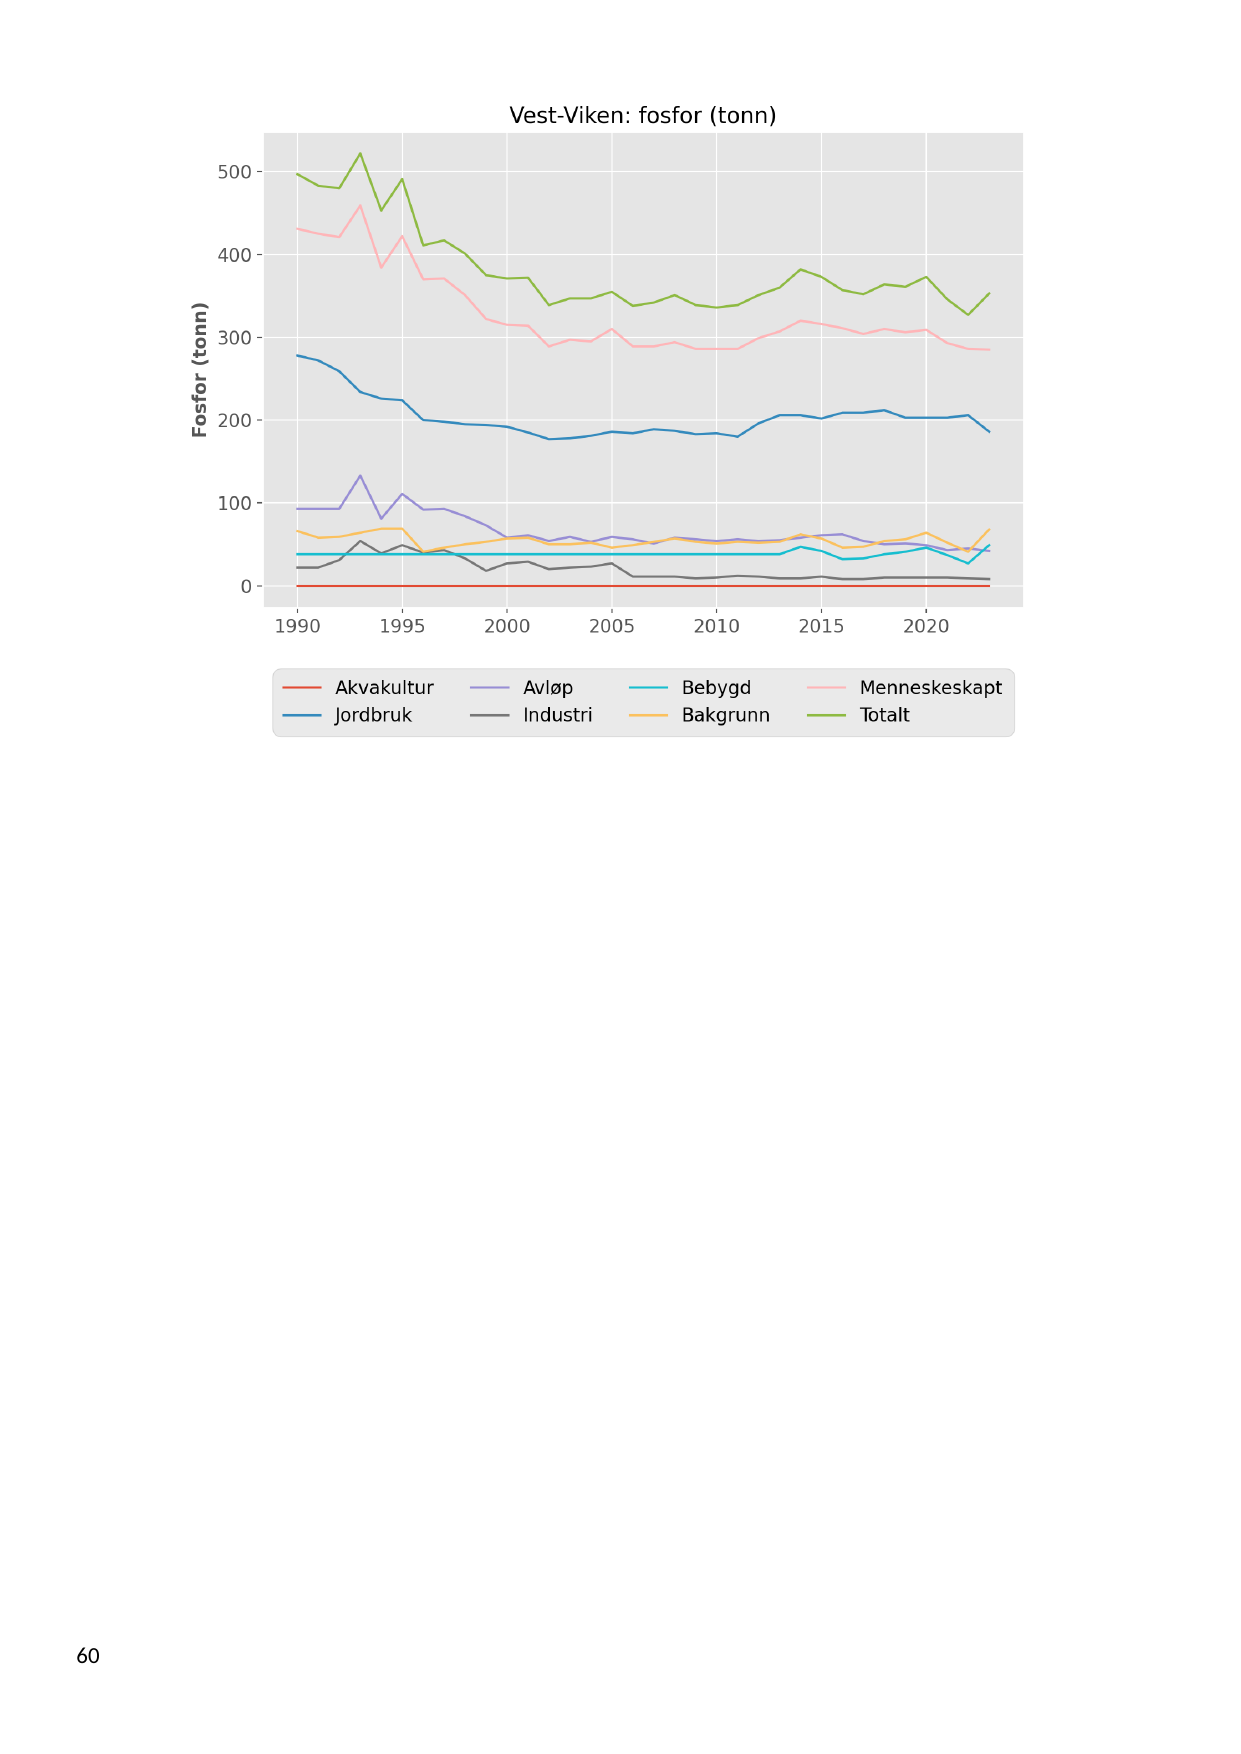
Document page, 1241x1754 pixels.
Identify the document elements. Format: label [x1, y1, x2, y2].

picture [177, 90, 1063, 755]
